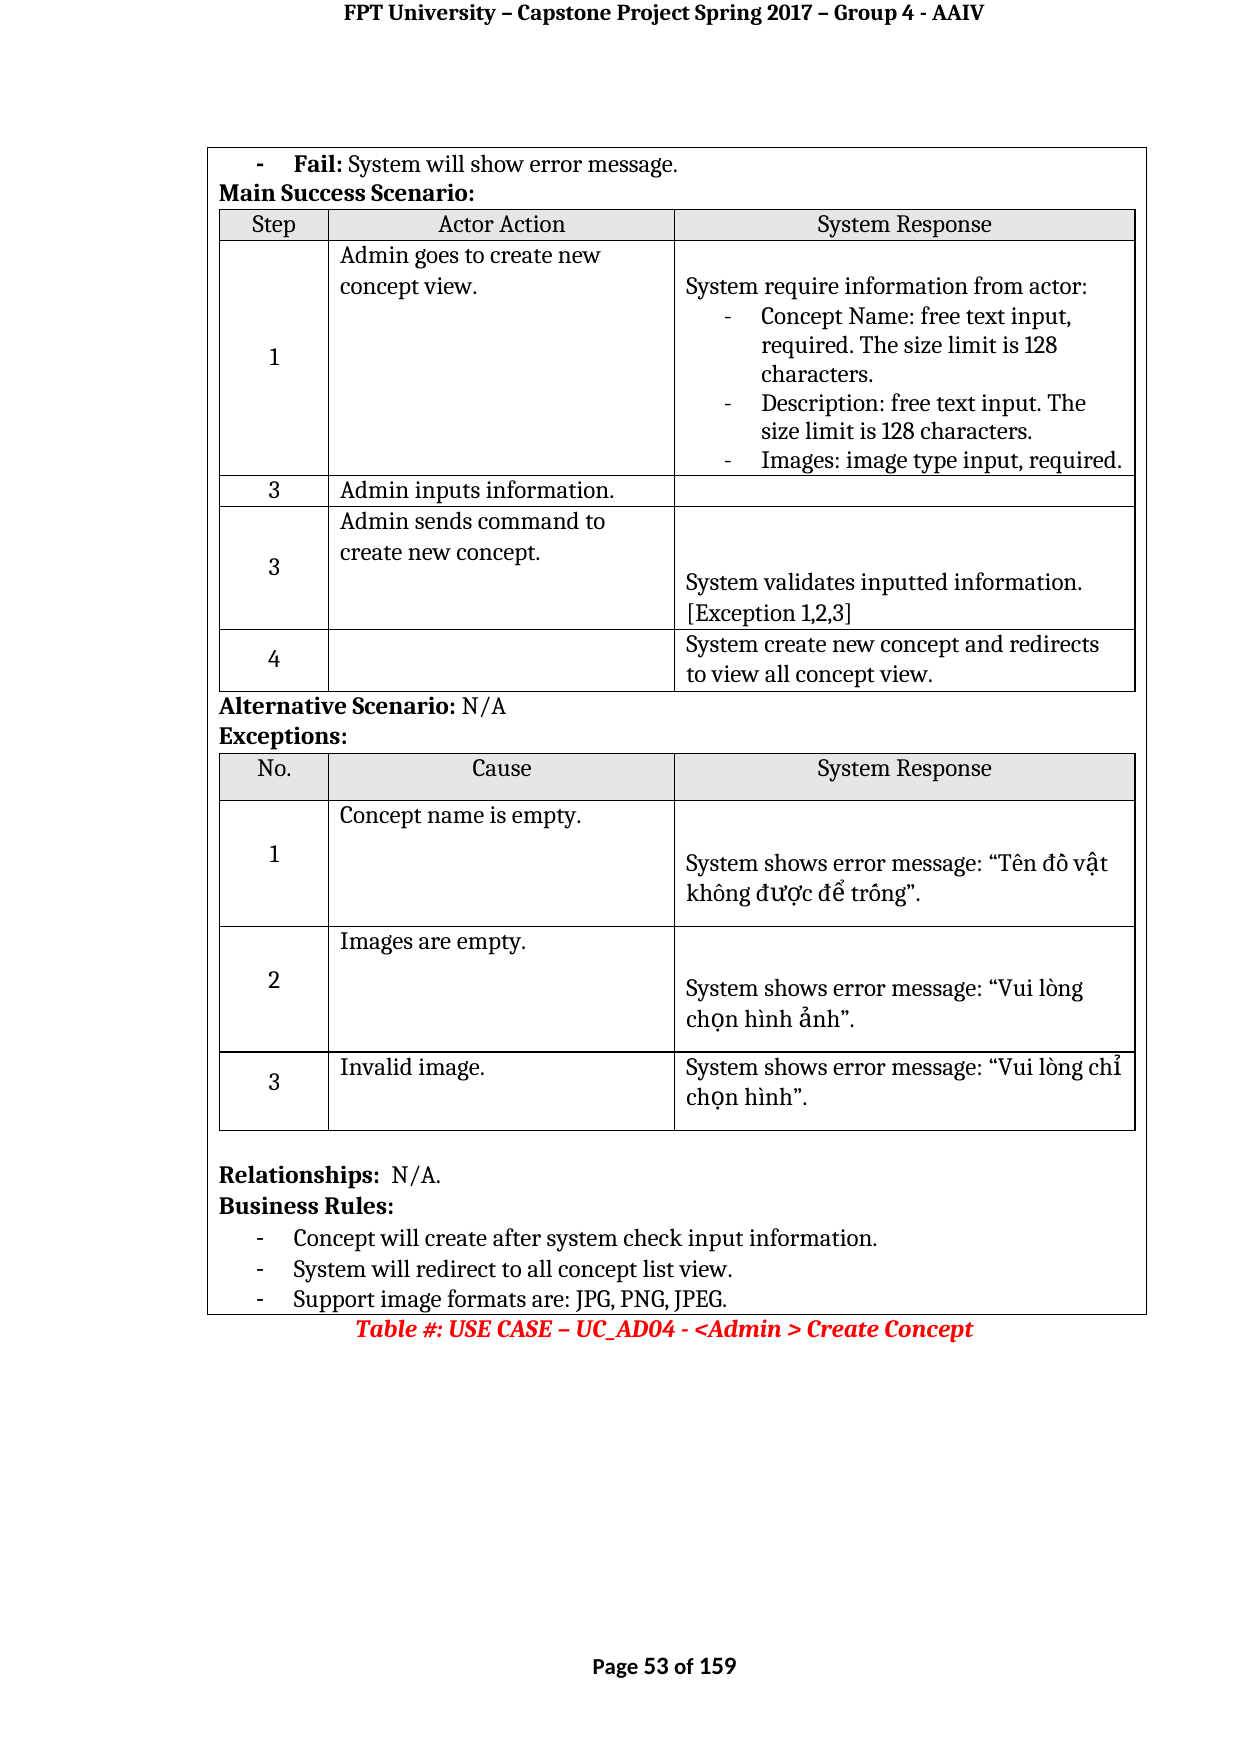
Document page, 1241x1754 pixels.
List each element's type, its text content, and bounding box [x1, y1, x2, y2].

text Table #: USE CASE – UC_AD04 - <Admin > Create Concept [207, 1315, 1122, 1343]
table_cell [208, 148, 1146, 1314]
